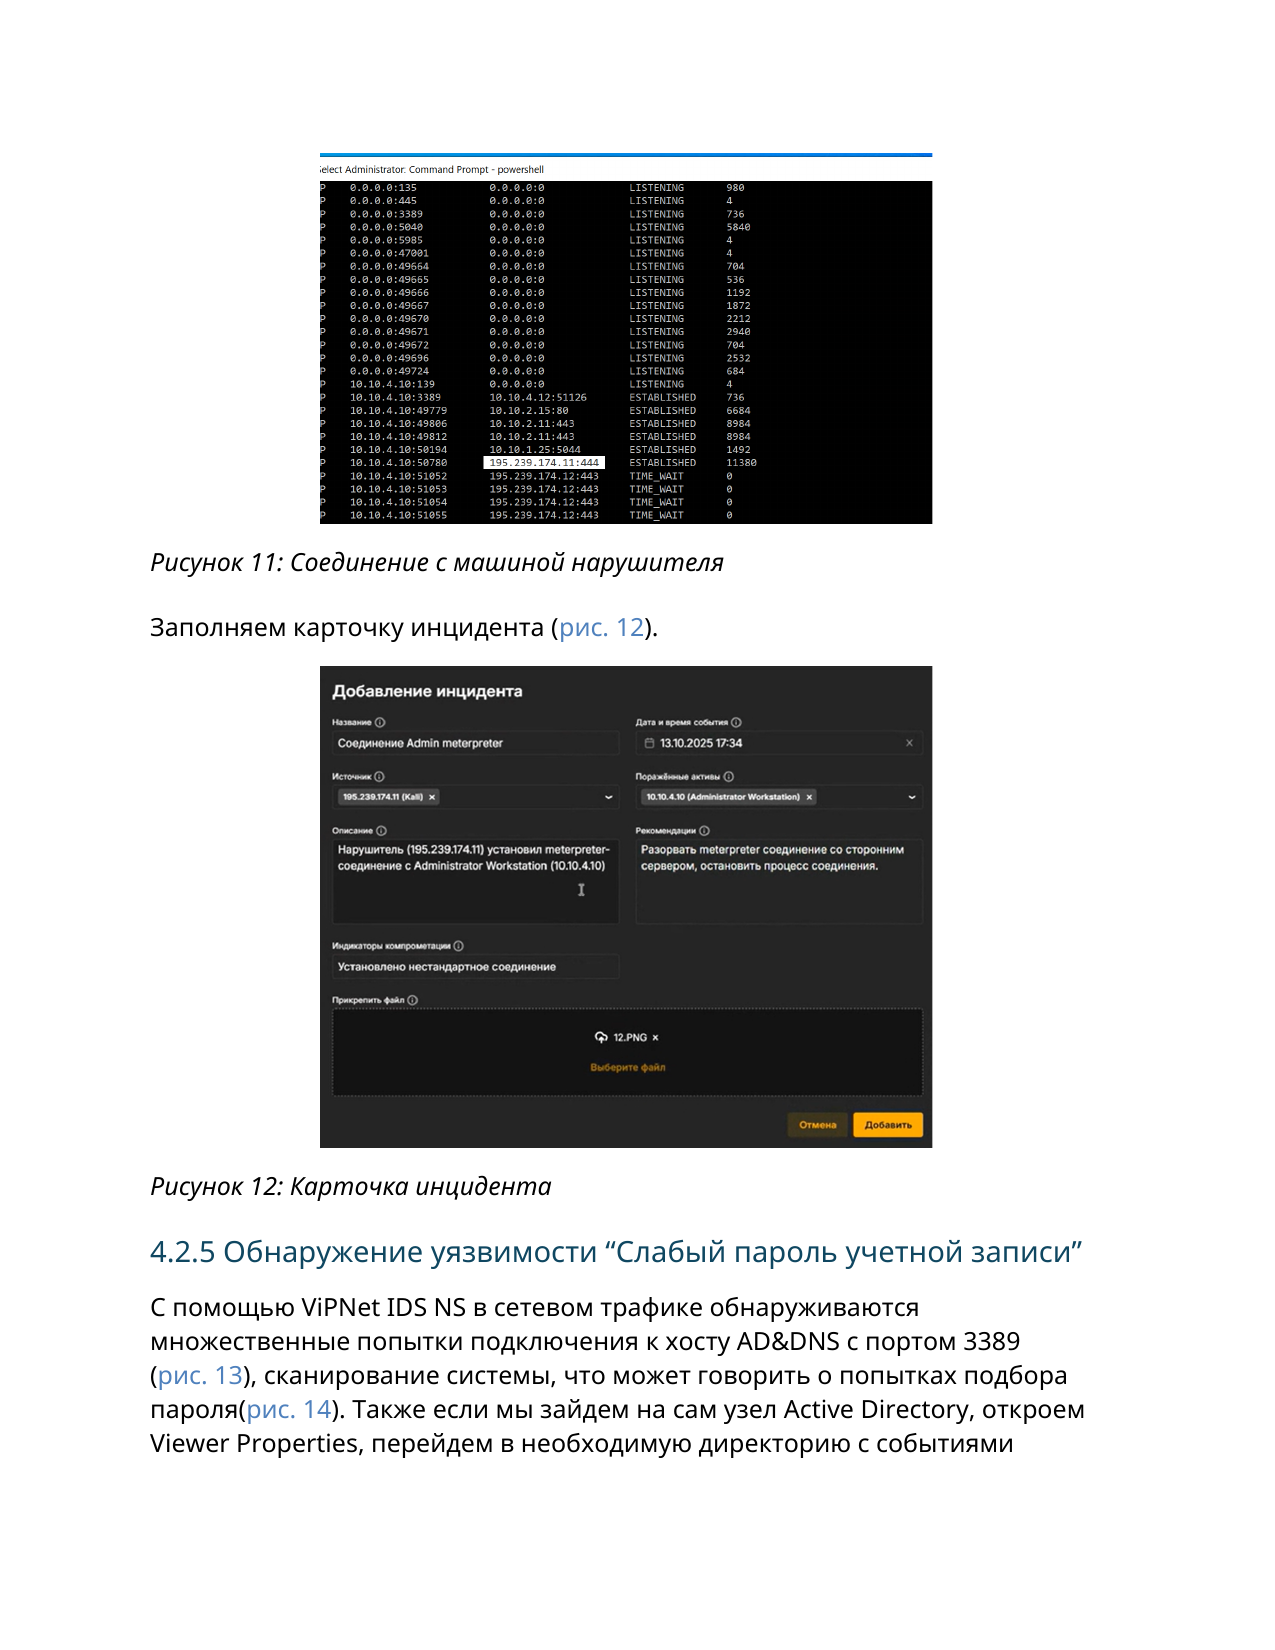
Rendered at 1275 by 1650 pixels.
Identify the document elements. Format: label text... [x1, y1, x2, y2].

table_header Рисунок 12: Карточка инцидента [139, 663, 1114, 1215]
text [150, 1290, 1125, 1460]
picture [320, 153, 933, 524]
text Заполняем карточку инцидента (рис. 12). [150, 610, 1125, 644]
subtitle 4.2.5 Обнаружение уязвимости “Слабый пароль учетной записи” [150, 1231, 1125, 1271]
table_header Рисунок 11: Соединение с машиной нарушителя [139, 150, 1114, 591]
picture [320, 666, 933, 1148]
